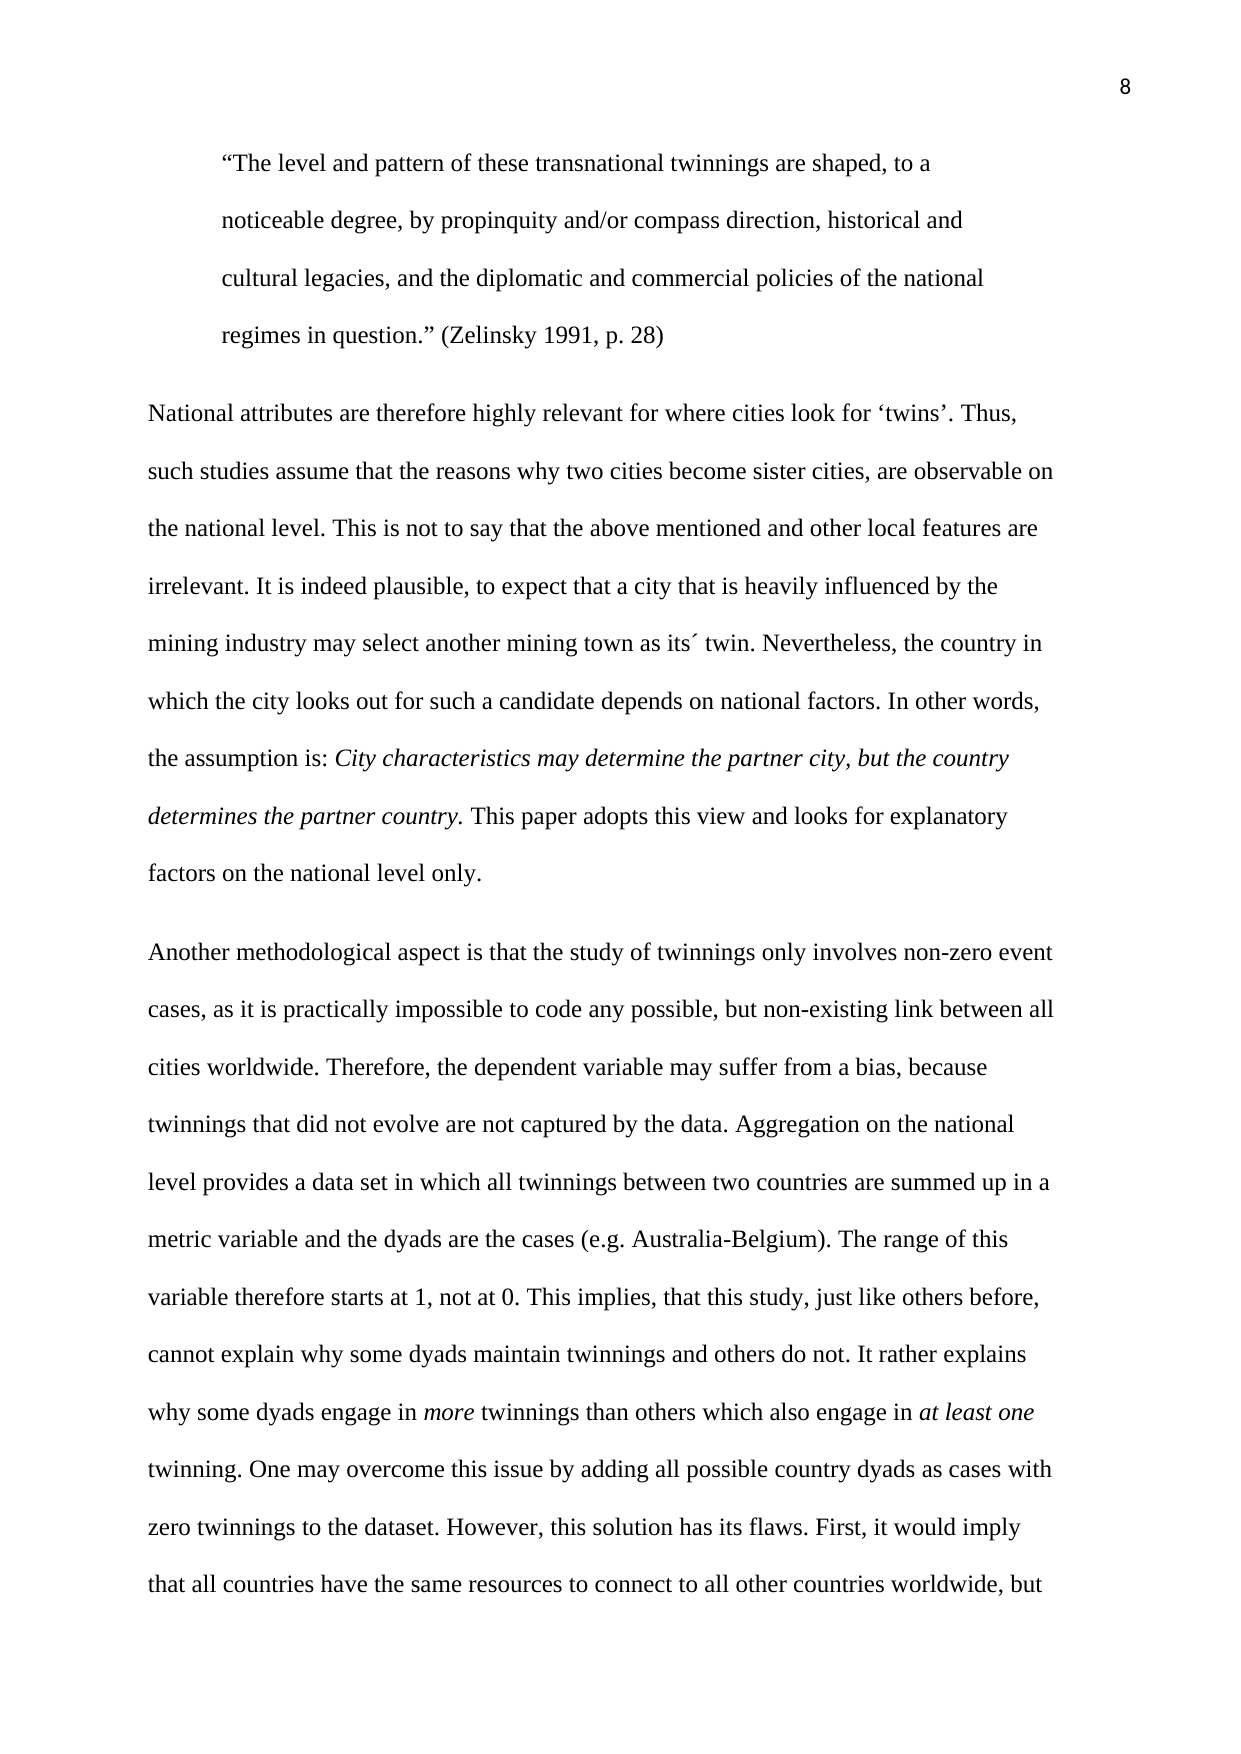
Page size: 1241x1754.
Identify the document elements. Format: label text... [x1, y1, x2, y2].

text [148, 937, 1063, 1598]
text National attributes are therefore highly relevant for where cities look for ‘twins’. Thus, such studies assume that the reasons why two cities become sister cities, are observable on the national level. This is not to say that the above mentioned and other local features are irrelevant. It is indeed plausible, to expect that a city that is heavily influenced by the mining industry may select another mining town as its´ twin. Nevertheless, the country in which the city looks out for such a candidate depends on national factors. In other words, the assumption is: City characteristics may determine the partner city, but the country determines the partner country. This paper adopts this view and looks for explanatory factors on the national level only. [148, 398, 1063, 887]
text “The level and pattern of these transnational twinnings are shaped, to a noticeable degree, by propinquity and/or compass direction, historical and cultural legacies, and the diplomatic and commercial policies of the national regimes in question.” (Zelinsky 1991, p. 28) [221, 148, 1004, 349]
